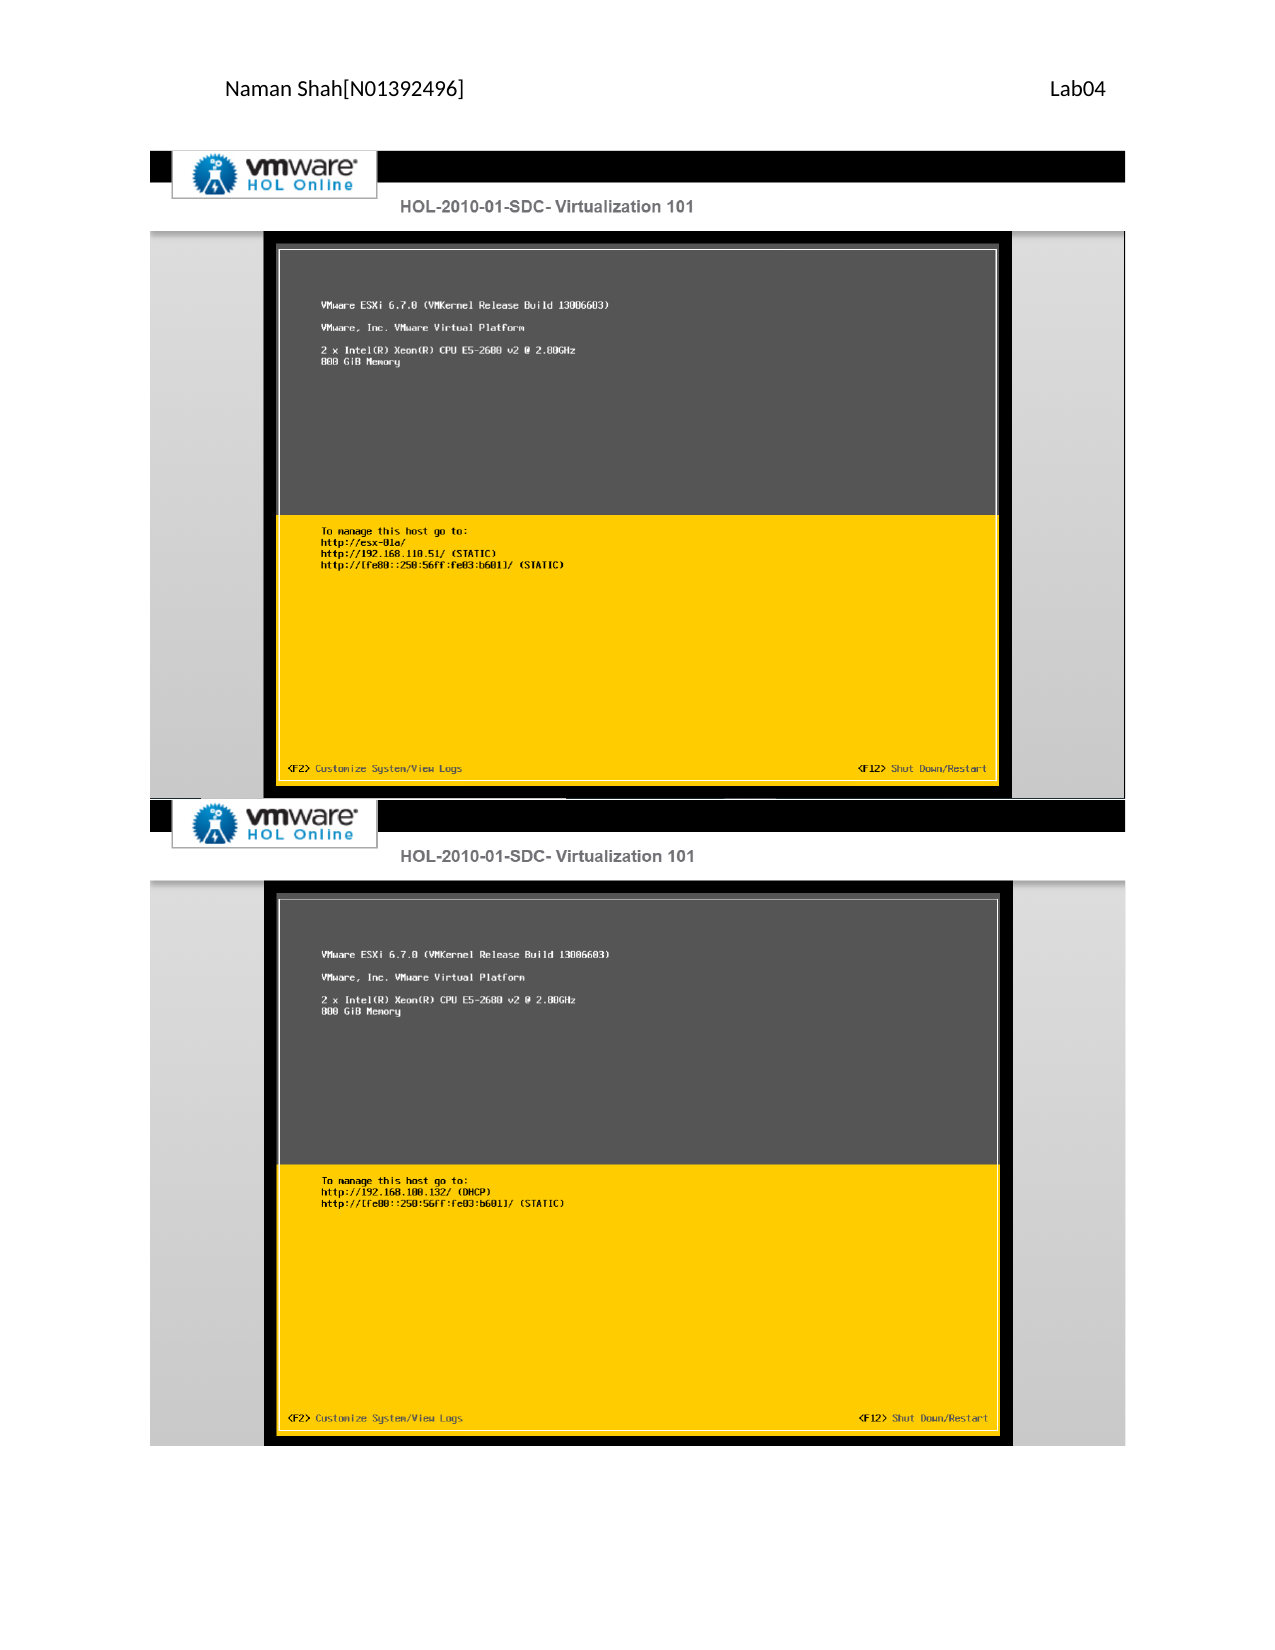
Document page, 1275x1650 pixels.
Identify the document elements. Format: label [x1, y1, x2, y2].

picture [150, 800, 1125, 1446]
picture [150, 150, 1125, 799]
